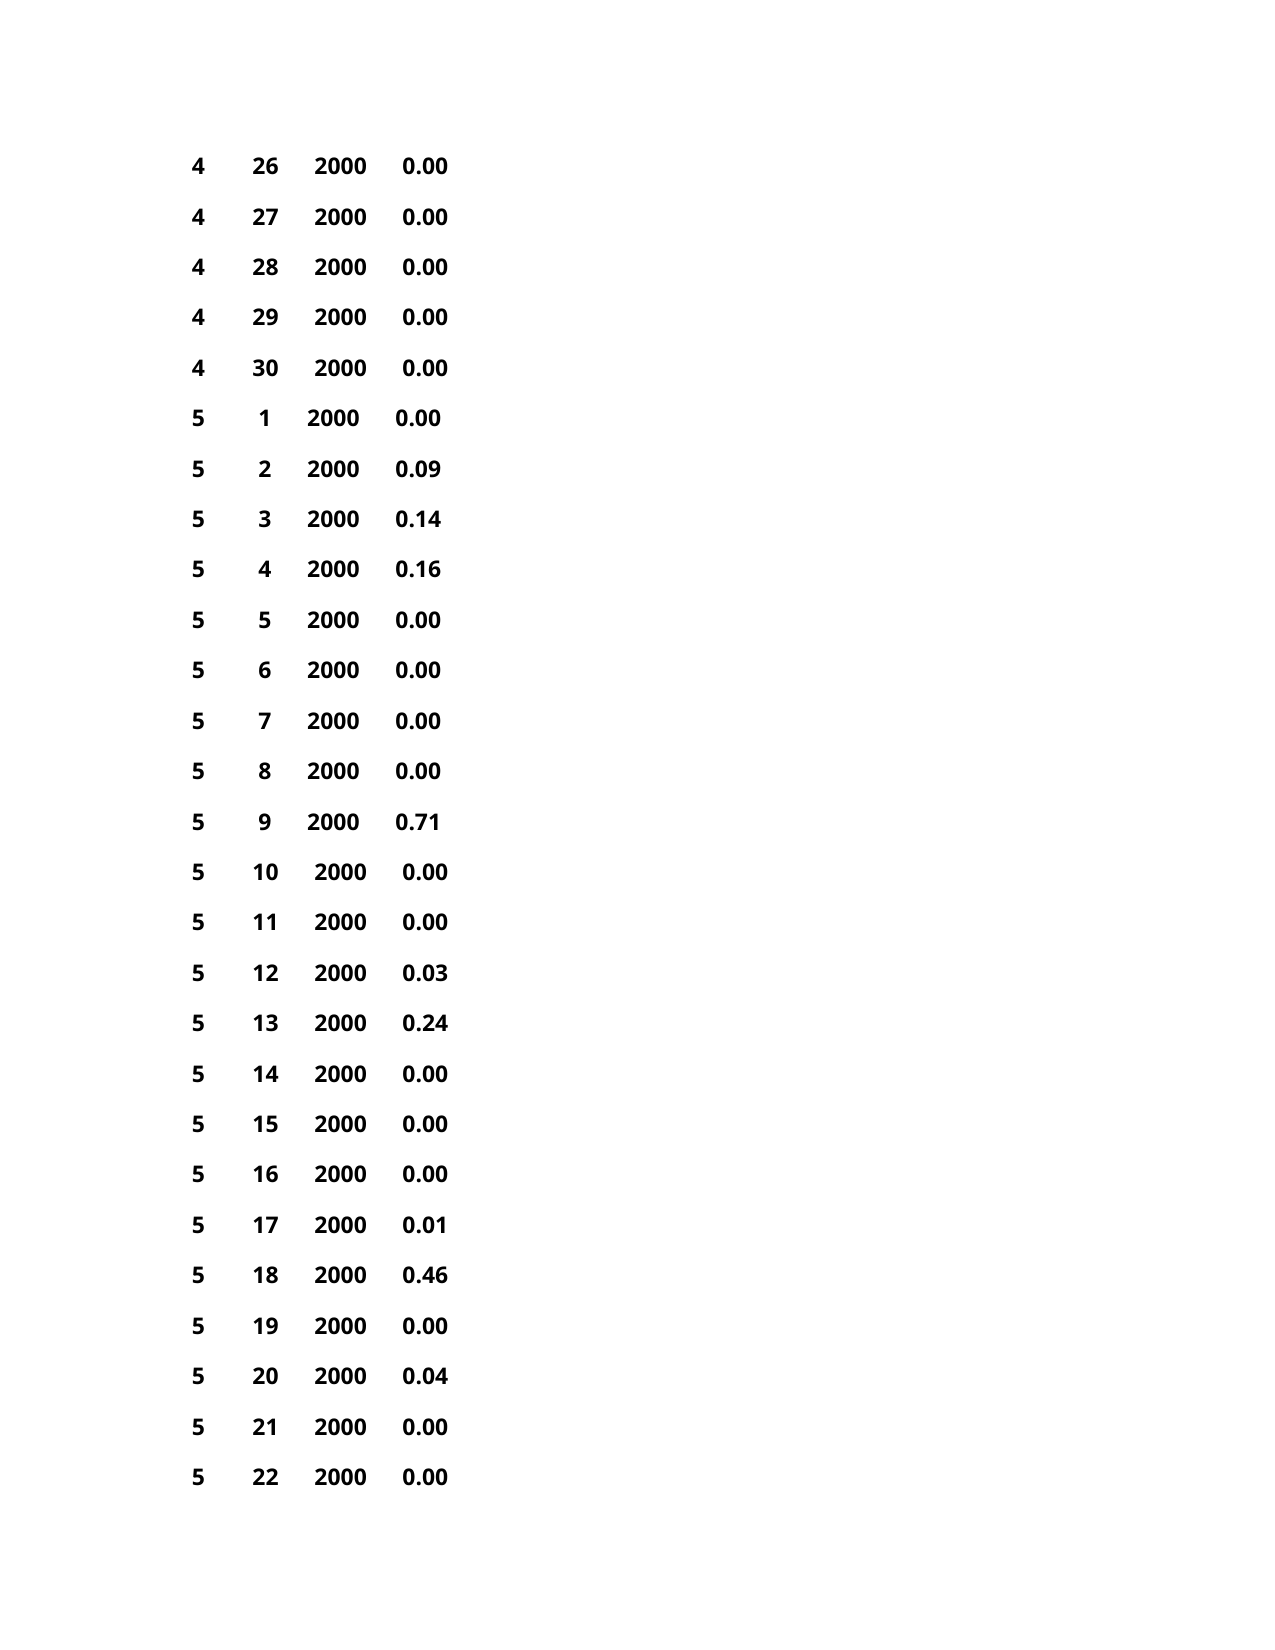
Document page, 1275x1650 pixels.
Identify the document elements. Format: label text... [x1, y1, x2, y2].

text 5 14 2000 0.00 [150, 1057, 1125, 1089]
text 4 30 2000 0.00 [150, 352, 1125, 383]
text 5 3 2000 0.14 [150, 503, 1125, 534]
text 5 4 2000 0.16 [150, 553, 1125, 584]
text 4 26 2000 0.00 [150, 150, 1125, 181]
text 5 13 2000 0.24 [150, 1007, 1125, 1038]
text 5 6 2000 0.00 [150, 654, 1125, 685]
text 5 18 2000 0.46 [150, 1259, 1125, 1290]
text 5 10 2000 0.00 [150, 856, 1125, 887]
text 4 29 2000 0.00 [150, 301, 1125, 332]
text 5 11 2000 0.00 [150, 906, 1125, 937]
text 5 1 2000 0.00 [150, 402, 1125, 433]
text 5 15 2000 0.00 [150, 1108, 1125, 1139]
text 5 12 2000 0.03 [150, 957, 1125, 988]
text 5 19 2000 0.00 [150, 1309, 1125, 1341]
text 5 5 2000 0.00 [150, 604, 1125, 635]
text 4 28 2000 0.00 [150, 251, 1125, 282]
text 5 2 2000 0.09 [150, 452, 1125, 484]
text 5 22 2000 0.00 [150, 1461, 1125, 1492]
text 5 7 2000 0.00 [150, 704, 1125, 736]
text 4 27 2000 0.00 [150, 200, 1125, 232]
text 5 8 2000 0.00 [150, 755, 1125, 786]
text 5 20 2000 0.04 [150, 1360, 1125, 1391]
text 5 16 2000 0.00 [150, 1158, 1125, 1189]
text 5 9 2000 0.71 [150, 805, 1125, 837]
text 5 21 2000 0.00 [150, 1410, 1125, 1442]
text 5 17 2000 0.01 [150, 1209, 1125, 1240]
